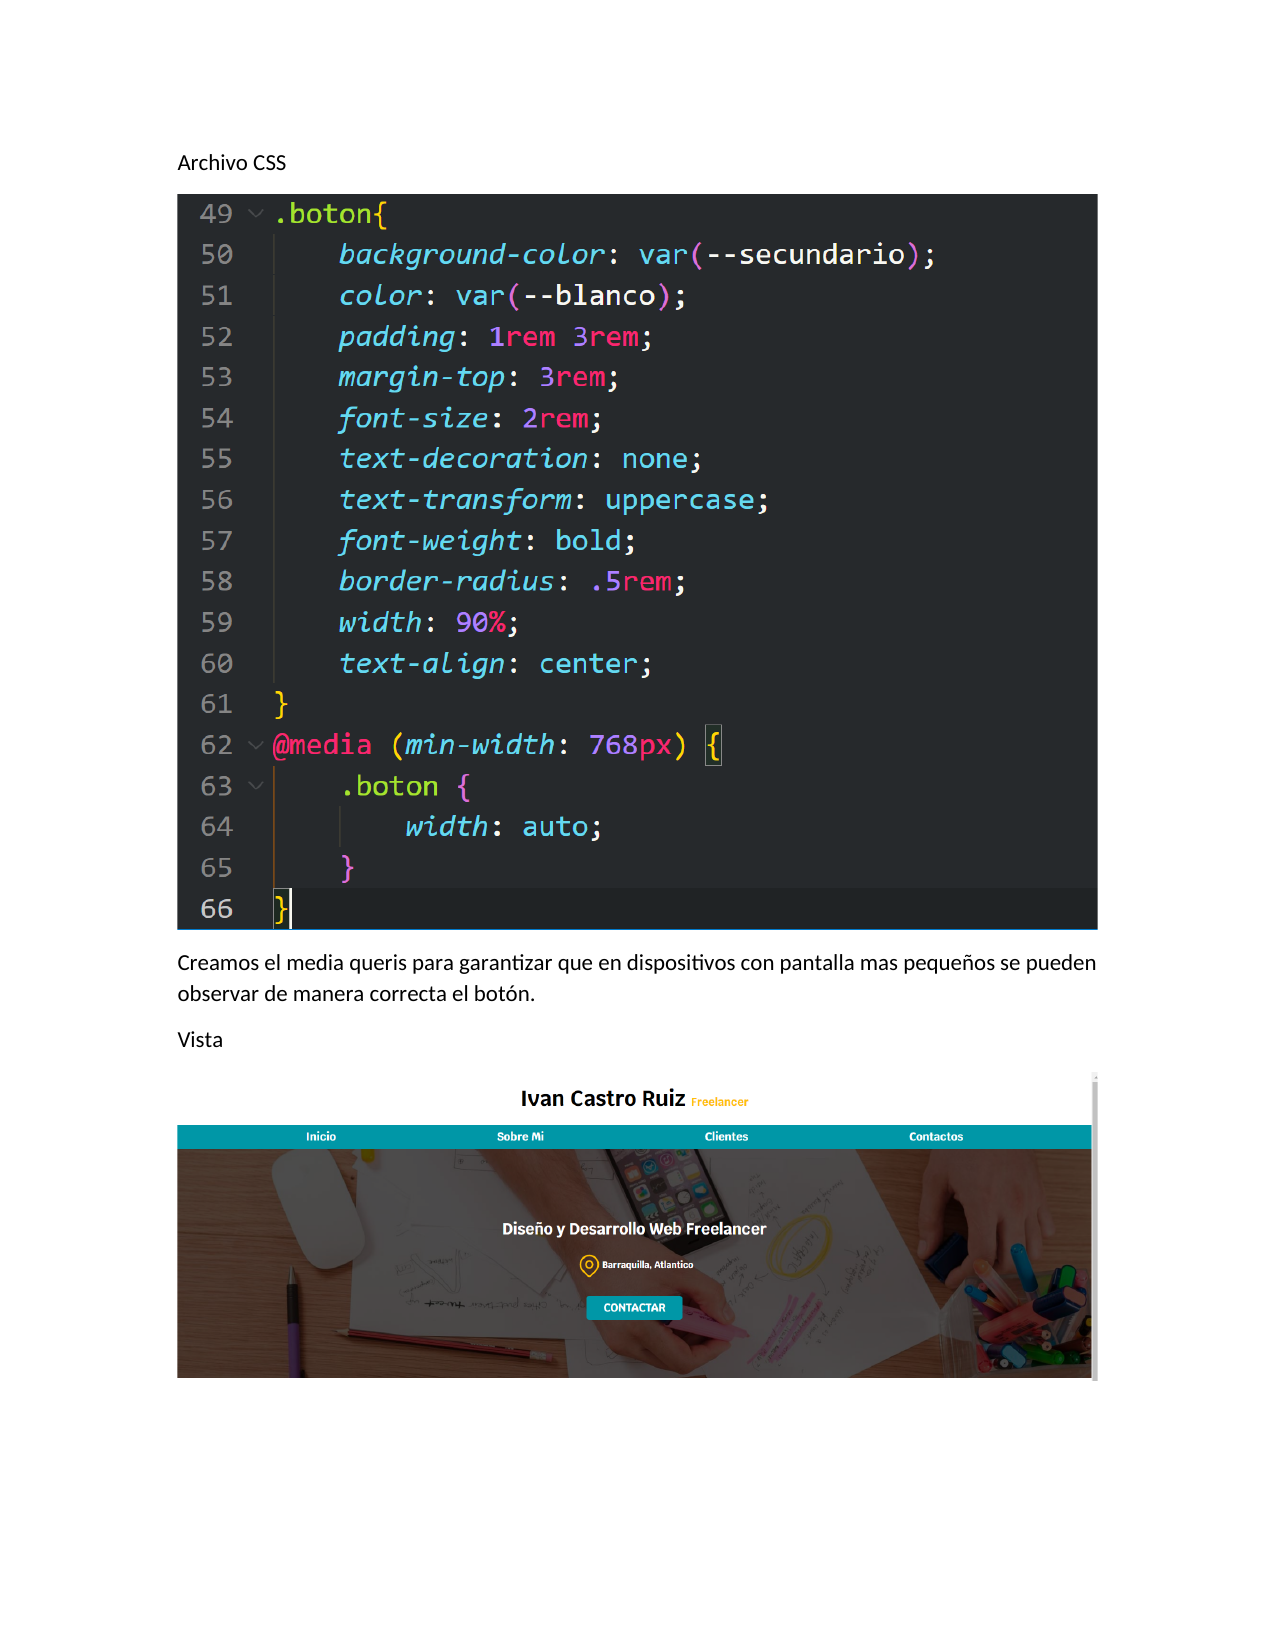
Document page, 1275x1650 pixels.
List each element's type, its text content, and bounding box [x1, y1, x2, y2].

text Archivo CSS [177, 148, 1098, 176]
picture [177, 194, 1098, 930]
text Creamos el media queris para garantizar que en dispositivos con pantalla mas pequeños se pueden observar de manera correcta el botón. [177, 948, 1098, 1007]
picture [177, 1072, 1098, 1381]
text Vista [177, 1026, 1098, 1053]
